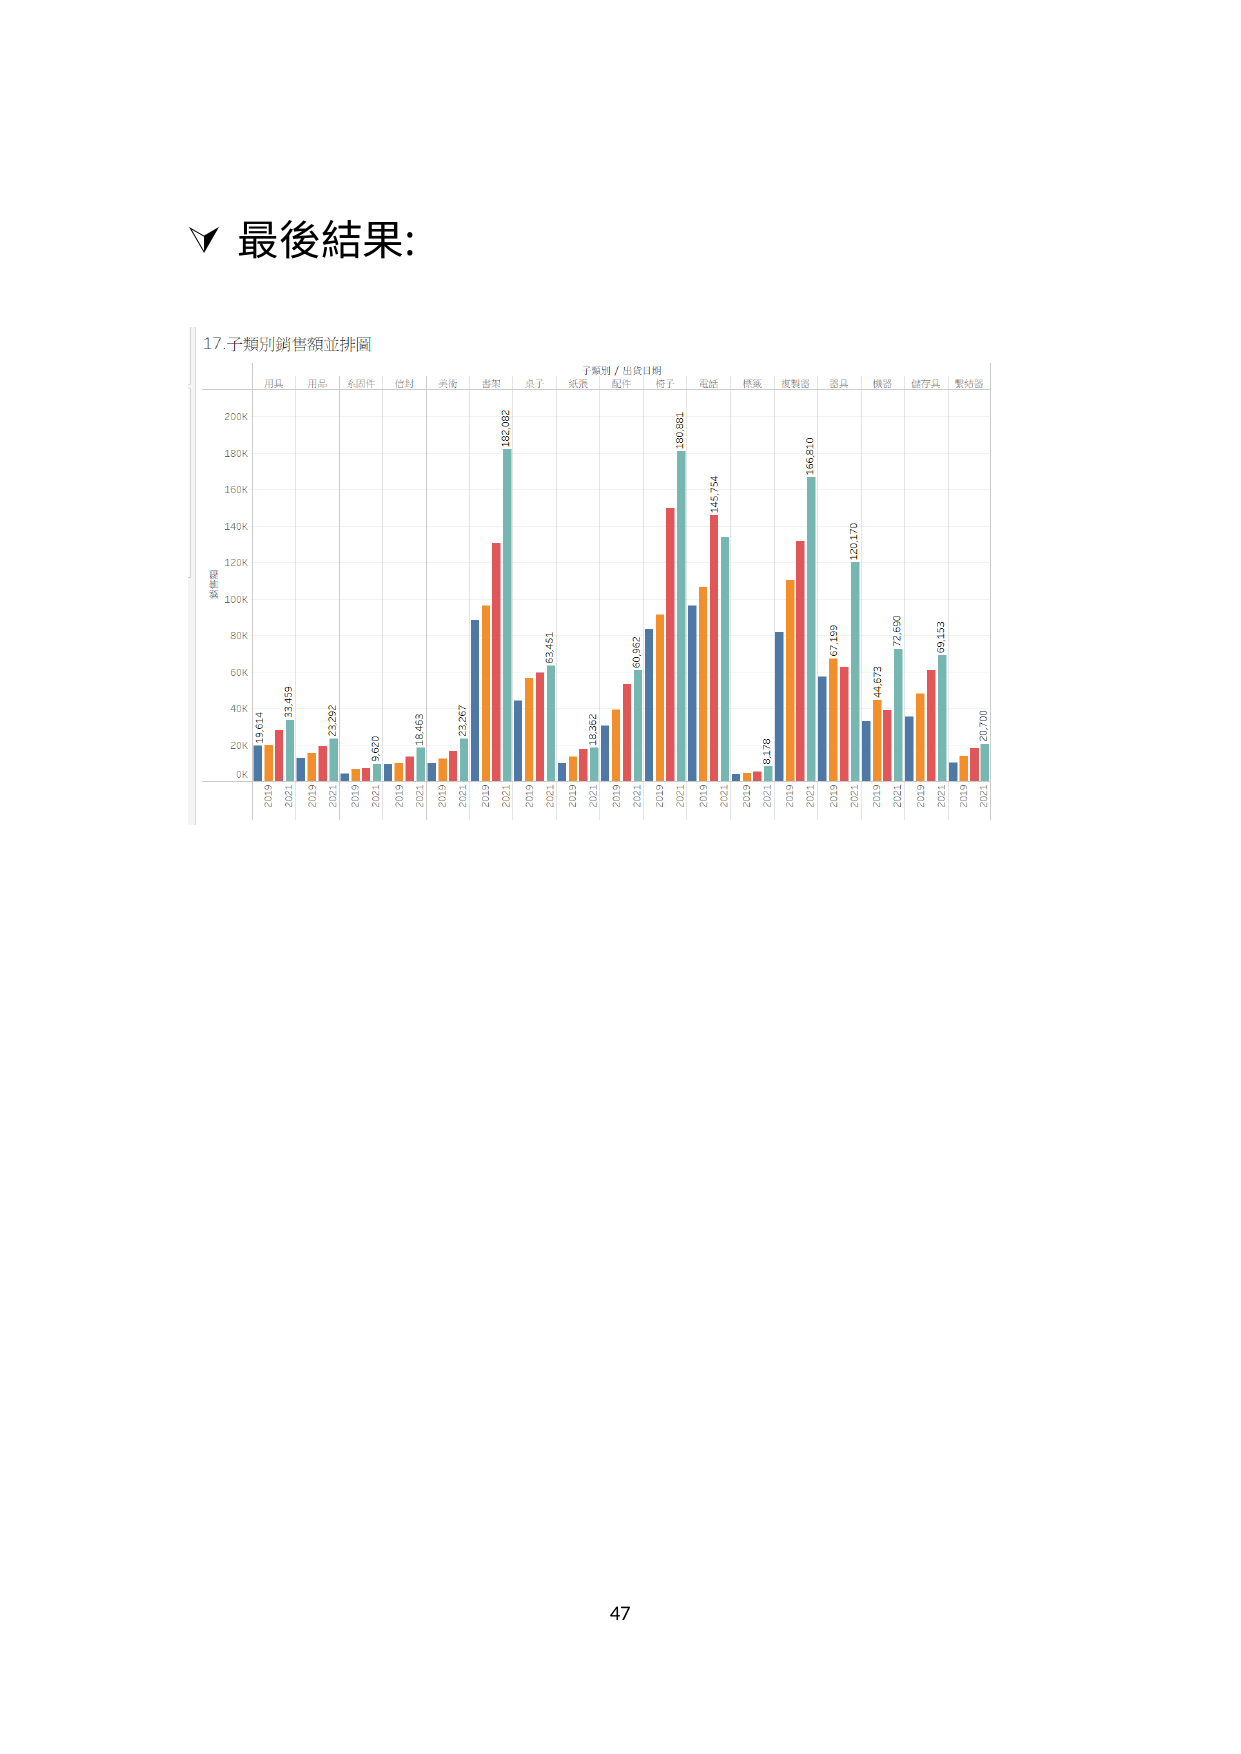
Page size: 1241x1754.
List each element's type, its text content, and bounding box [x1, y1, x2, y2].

list 最後結果: [187, 200, 1053, 275]
